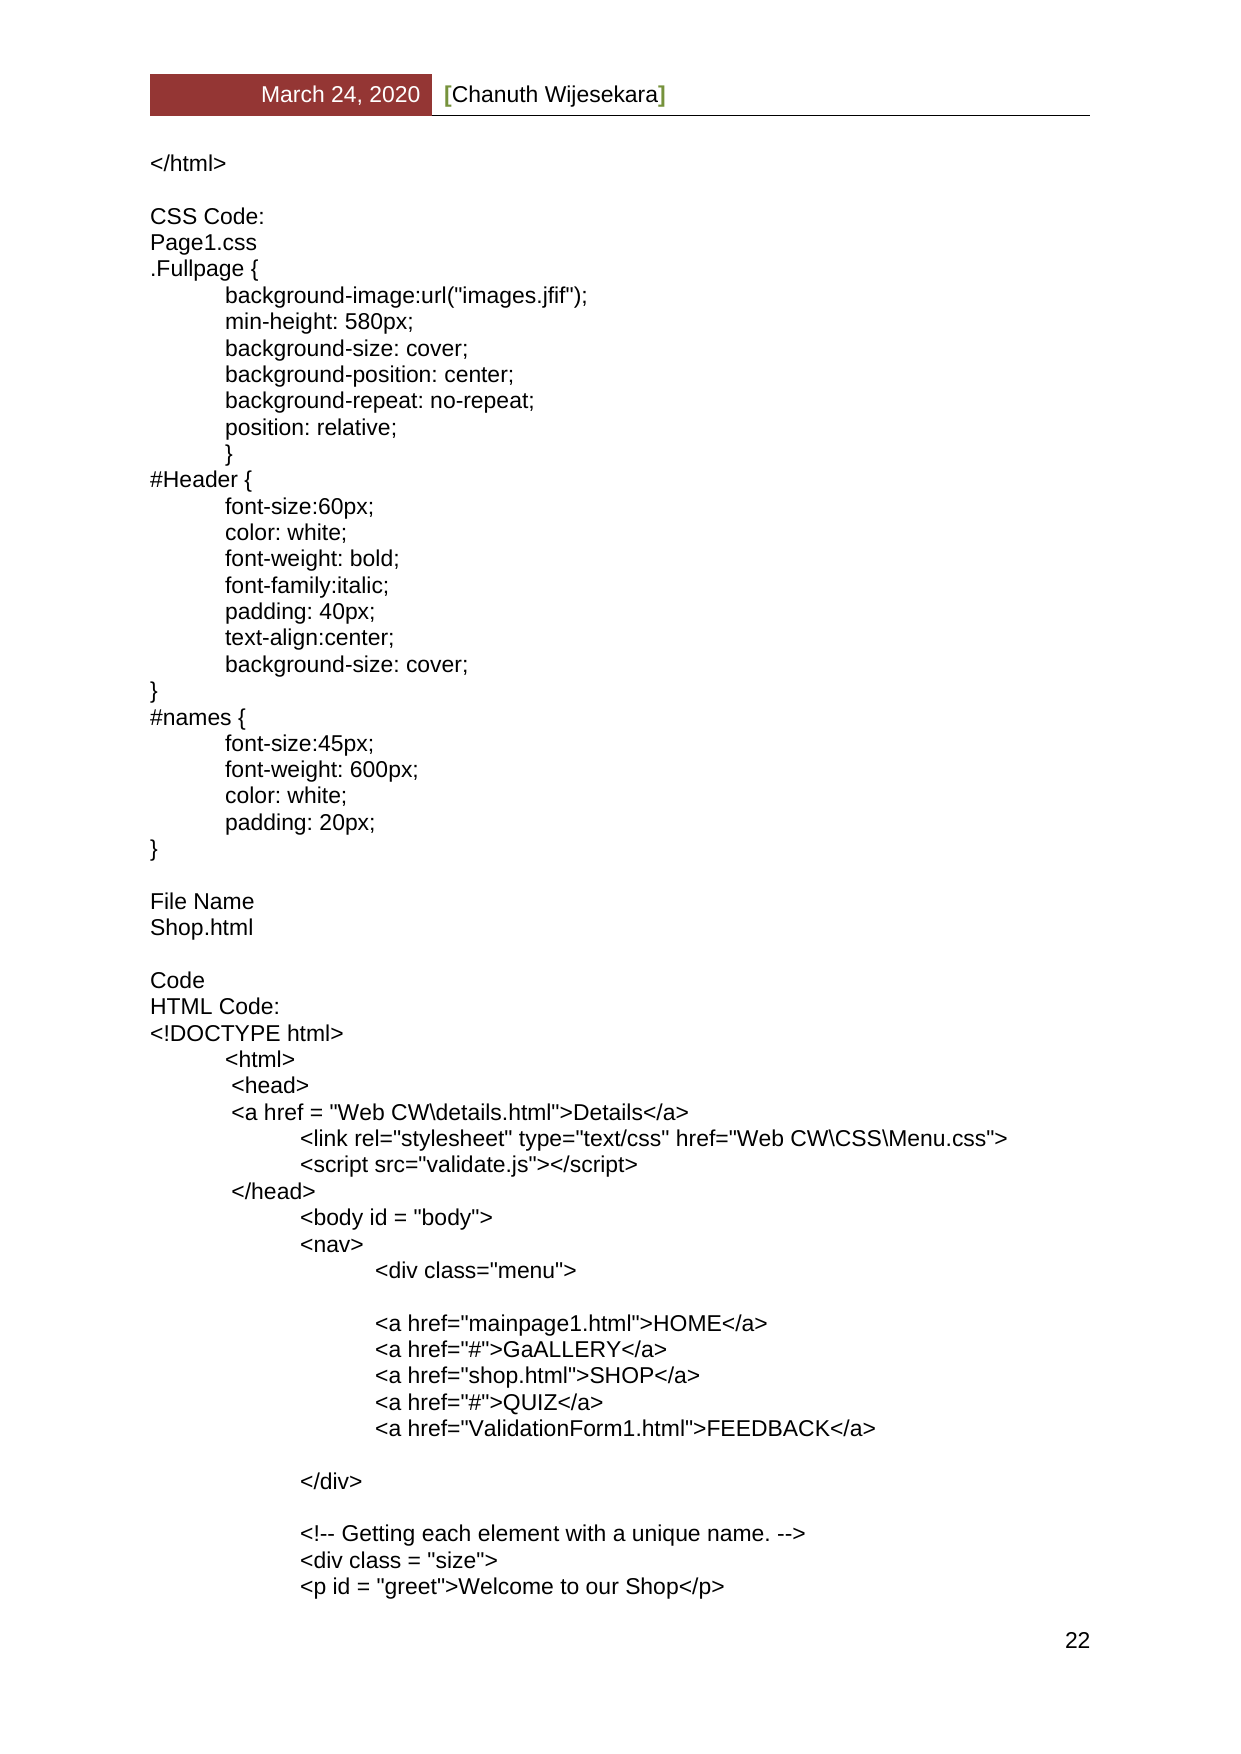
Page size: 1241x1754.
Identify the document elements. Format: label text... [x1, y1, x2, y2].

text <html> [150, 1046, 1090, 1072]
text font-family:italic; [150, 572, 1090, 598]
text <a href="#">GaALLERY</a> [150, 1336, 1090, 1362]
text #names { [150, 703, 1090, 730]
text <nav> [150, 1231, 1090, 1257]
text <!DOCTYPE html> [150, 1020, 1090, 1046]
text background-size: cover; [150, 334, 1090, 361]
text color: white; [150, 782, 1090, 809]
text Shop.html [150, 914, 1090, 941]
text position: relative; [150, 413, 1090, 440]
text <body id = "body"> [150, 1204, 1090, 1231]
text </div> [150, 1468, 1090, 1494]
text text-align:center; [150, 624, 1090, 651]
text <div class="menu"> [150, 1257, 1090, 1283]
text #Header { [150, 466, 1090, 493]
text font-size:45px; [150, 730, 1090, 756]
text } [150, 440, 1090, 466]
text <head> [150, 1072, 1090, 1099]
text <a href = "Web CW\details.html">Details</a> [150, 1099, 1090, 1125]
text File Name [150, 888, 1090, 914]
text <!-- Getting each element with a unique name. --> [150, 1520, 1090, 1547]
text <script src="validate.js"></script> [150, 1151, 1090, 1178]
text .Fullpage { [150, 255, 1090, 282]
text <a href="#">QUIZ</a> [150, 1389, 1090, 1415]
text CSS Code: [150, 203, 1090, 229]
text Code [150, 967, 1090, 993]
text font-weight: 600px; [150, 756, 1090, 782]
text <div class = "size"> [150, 1547, 1090, 1573]
text padding: 20px; [150, 809, 1090, 835]
text background-image:url("images.jfif"); [150, 282, 1090, 308]
text </html> [150, 150, 1090, 176]
text padding: 40px; [150, 598, 1090, 624]
text } [150, 677, 1090, 703]
text background-position: center; [150, 361, 1090, 387]
text Page1.css [150, 229, 1090, 255]
text </head> [150, 1178, 1090, 1204]
text font-size:60px; [150, 493, 1090, 519]
text <link rel="stylesheet" type="text/css" href="Web CW\CSS\Menu.css"> [150, 1125, 1090, 1151]
text } [150, 835, 1090, 862]
text <a href="shop.html">SHOP</a> [150, 1362, 1090, 1389]
text HTML Code: [150, 993, 1090, 1020]
text font-weight: bold; [150, 545, 1090, 572]
text min-height: 580px; [150, 308, 1090, 334]
text <a href="ValidationForm1.html">FEEDBACK</a> [150, 1415, 1090, 1441]
text background-size: cover; [150, 651, 1090, 677]
text color: white; [150, 519, 1090, 545]
text <a href="mainpage1.html">HOME</a> [150, 1309, 1090, 1336]
text <p id = "greet">Welcome to our Shop</p> [150, 1573, 1090, 1599]
text background-repeat: no-repeat; [150, 387, 1090, 413]
